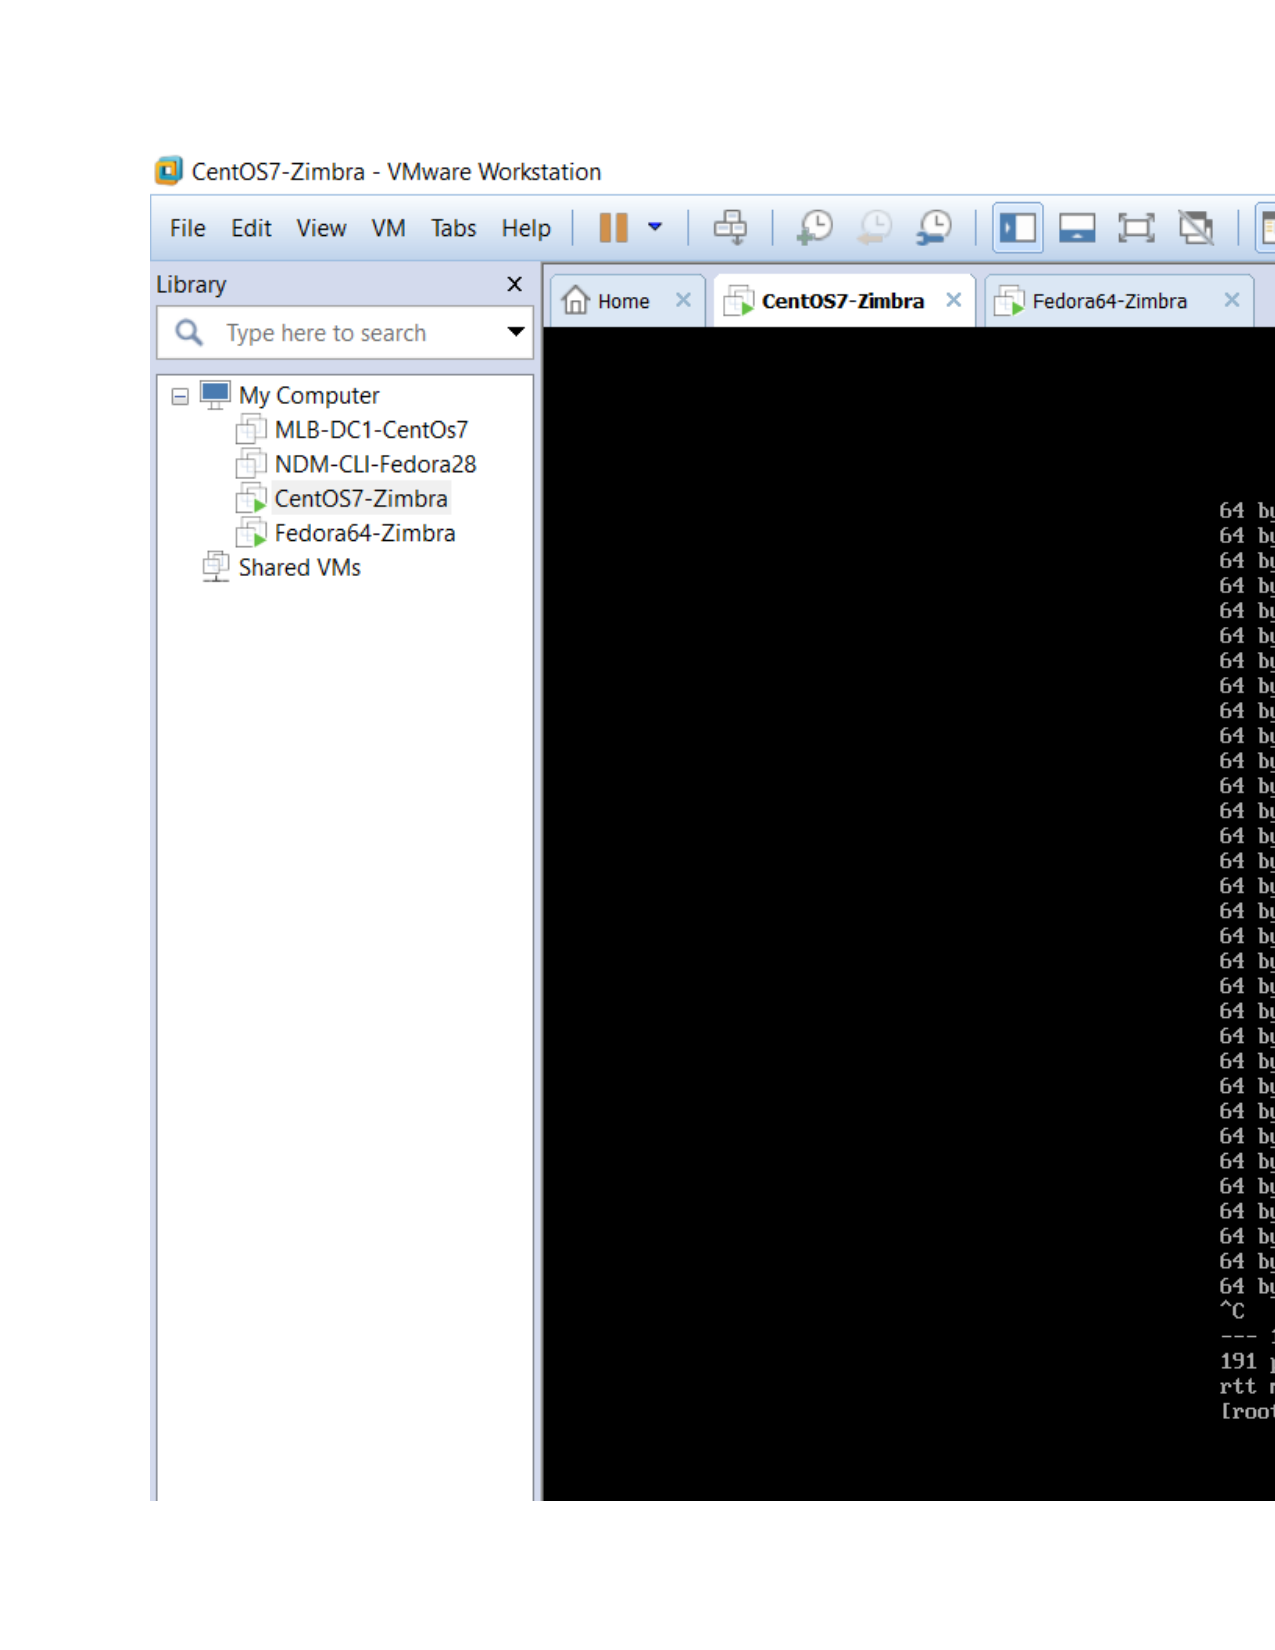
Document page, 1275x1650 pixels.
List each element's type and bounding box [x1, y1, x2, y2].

picture [150, 150, 1275, 1501]
